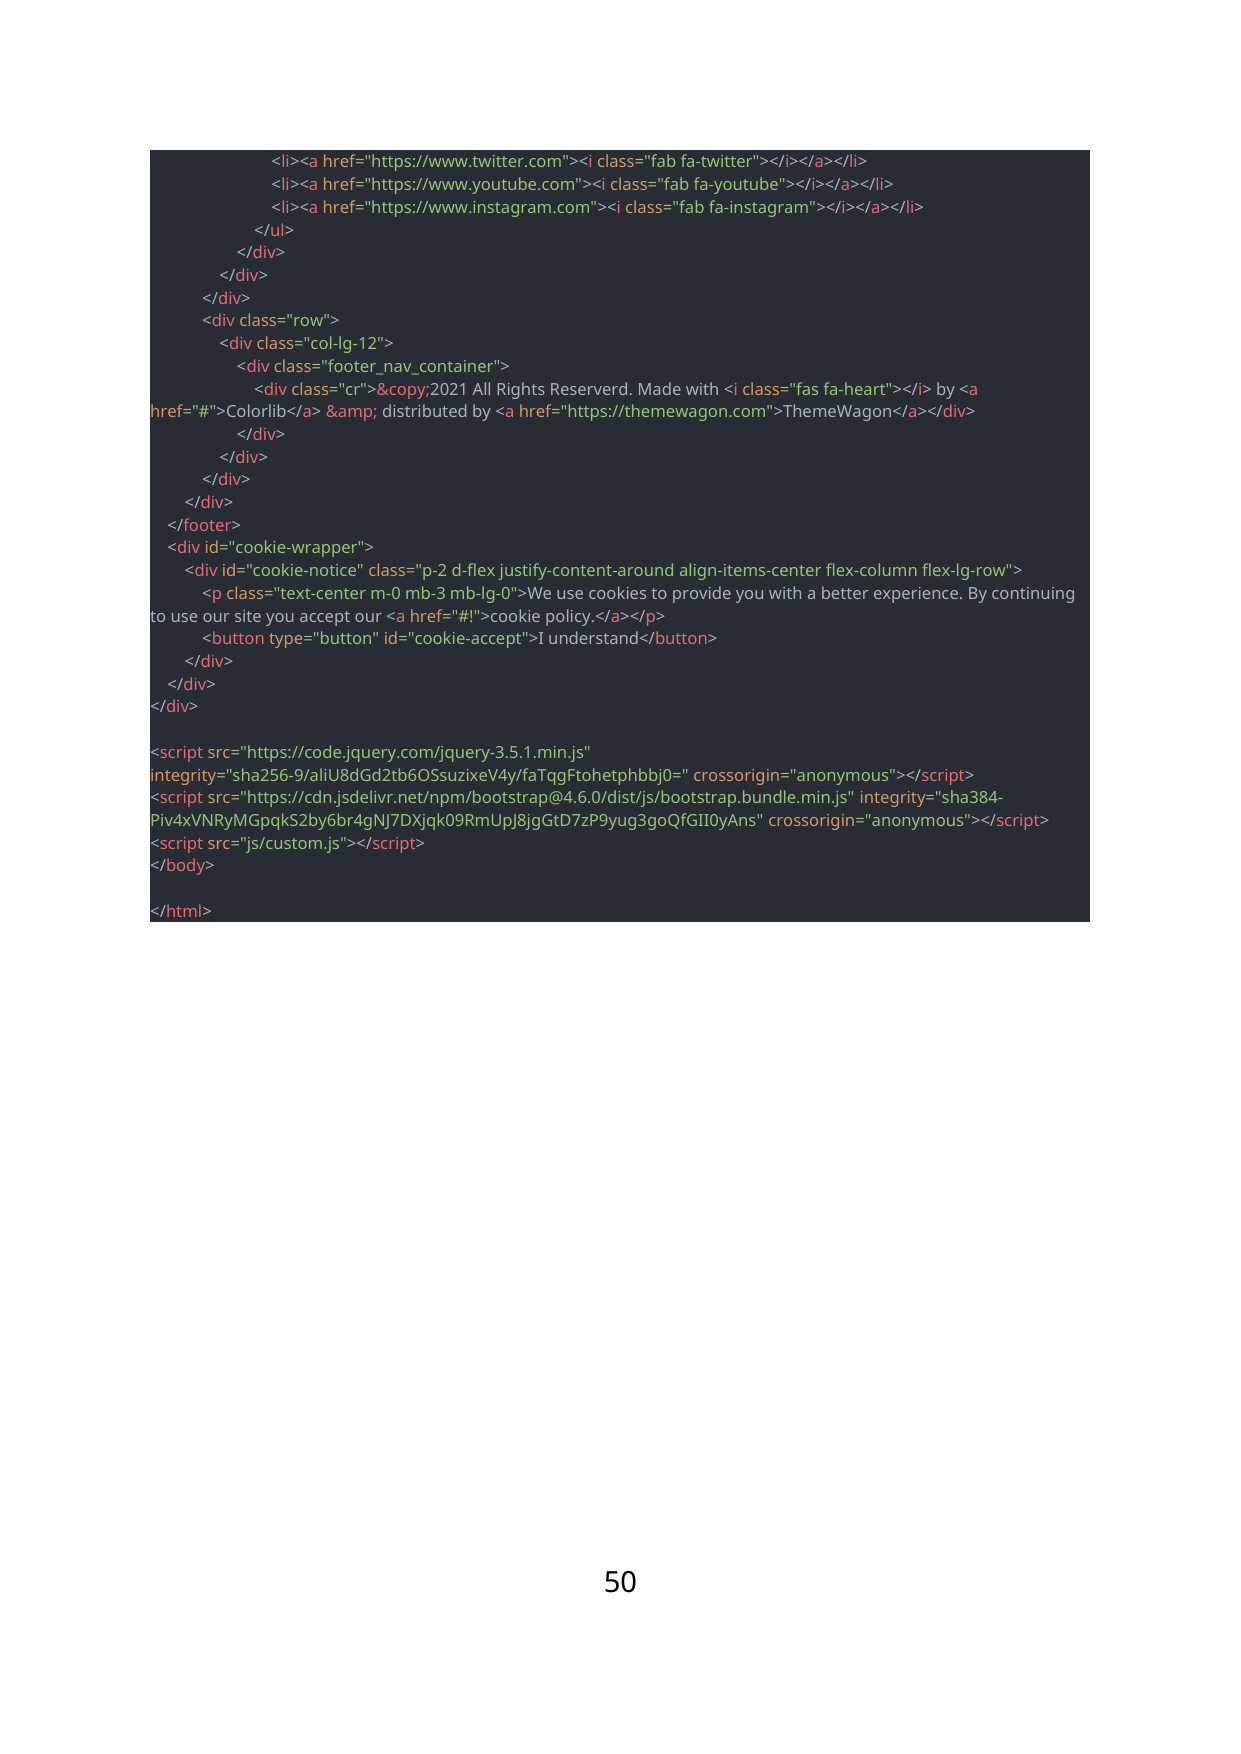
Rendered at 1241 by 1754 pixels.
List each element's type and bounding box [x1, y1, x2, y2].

text [150, 150, 1090, 922]
